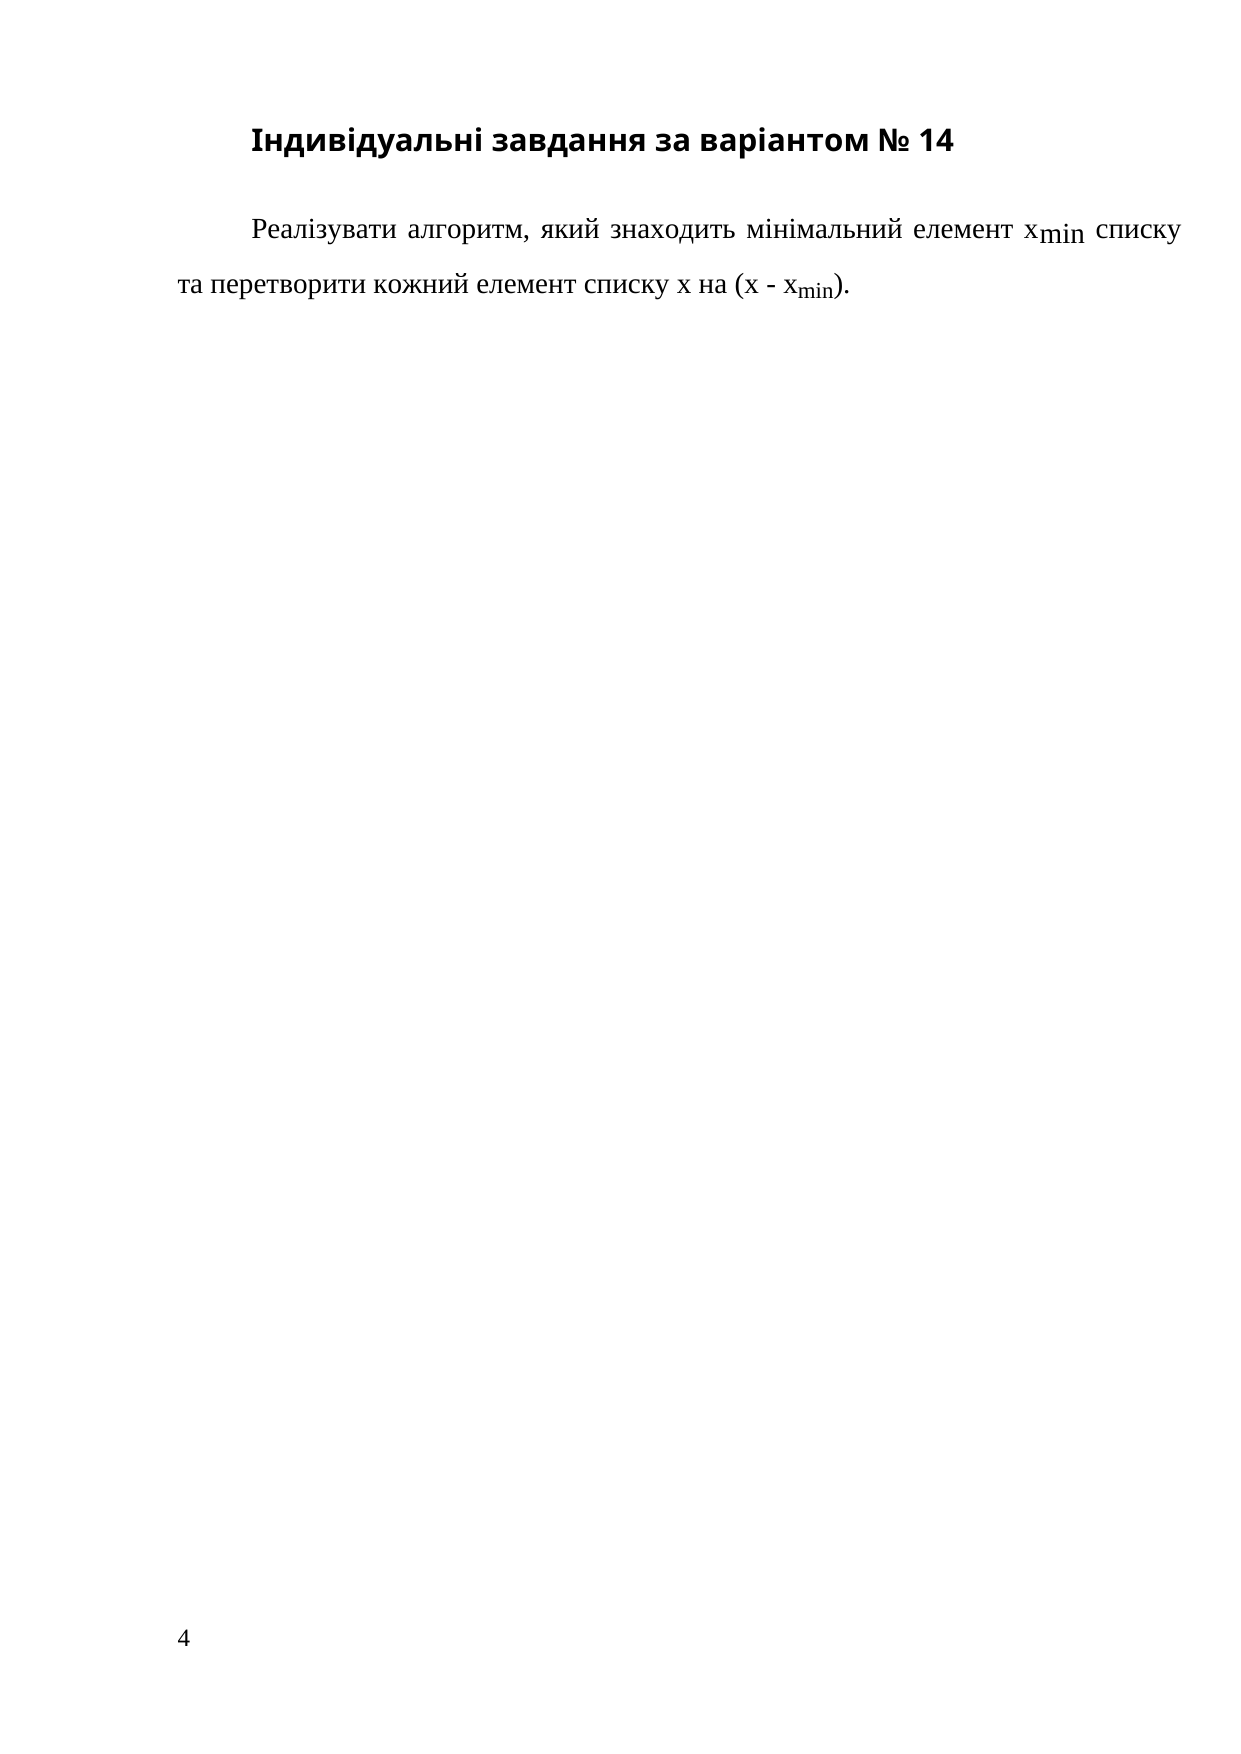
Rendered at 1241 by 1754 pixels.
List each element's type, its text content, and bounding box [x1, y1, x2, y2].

text Індивідуальні завдання за варіантом № 14 [177, 118, 1181, 161]
text Реалізувати алгоритм, який знаходить мінімальний елемент xmin списку та перетворити кожний елемент списку x на (x - xmin). [177, 211, 1181, 303]
